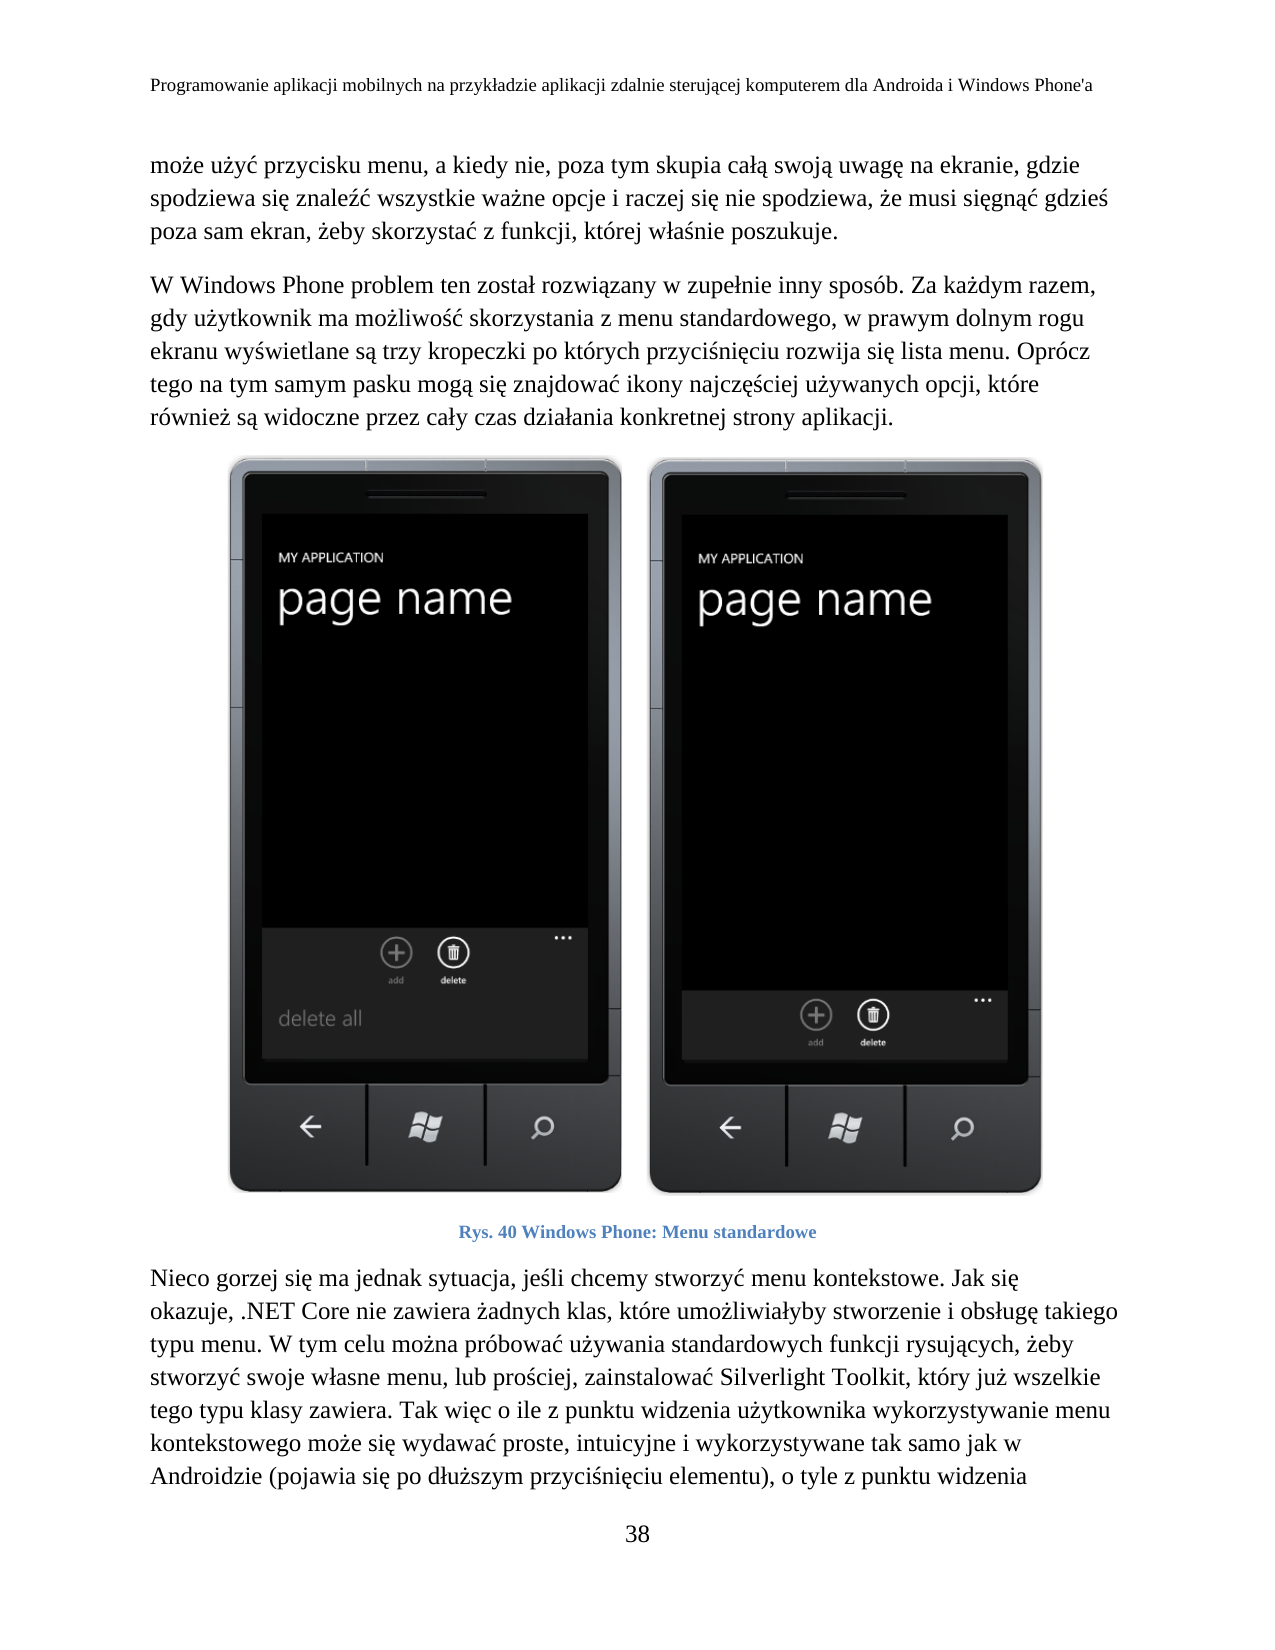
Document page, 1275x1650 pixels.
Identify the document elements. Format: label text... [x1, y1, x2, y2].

text W Windows Phone problem ten został rozwiązany w zupełnie inny sposób. Za każdym razem, gdy użytkownik ma możliwość skorzystania z menu standardowego, w prawym dolnym rogu ekranu wyświetlane są trzy kropeczki po których przyciśnięciu rozwija się lista menu. Oprócz tego na tym samym pasku mogą się znajdować ikony najczęściej używanych opcji, które również są widoczne przez cały czas działania konkretnej strony aplikacji. [150, 270, 1125, 431]
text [150, 150, 1125, 245]
picture [227, 455, 1048, 1196]
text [150, 1263, 1125, 1490]
text Rys. 40 Windows Phone: Menu standardowe [150, 1221, 1125, 1242]
